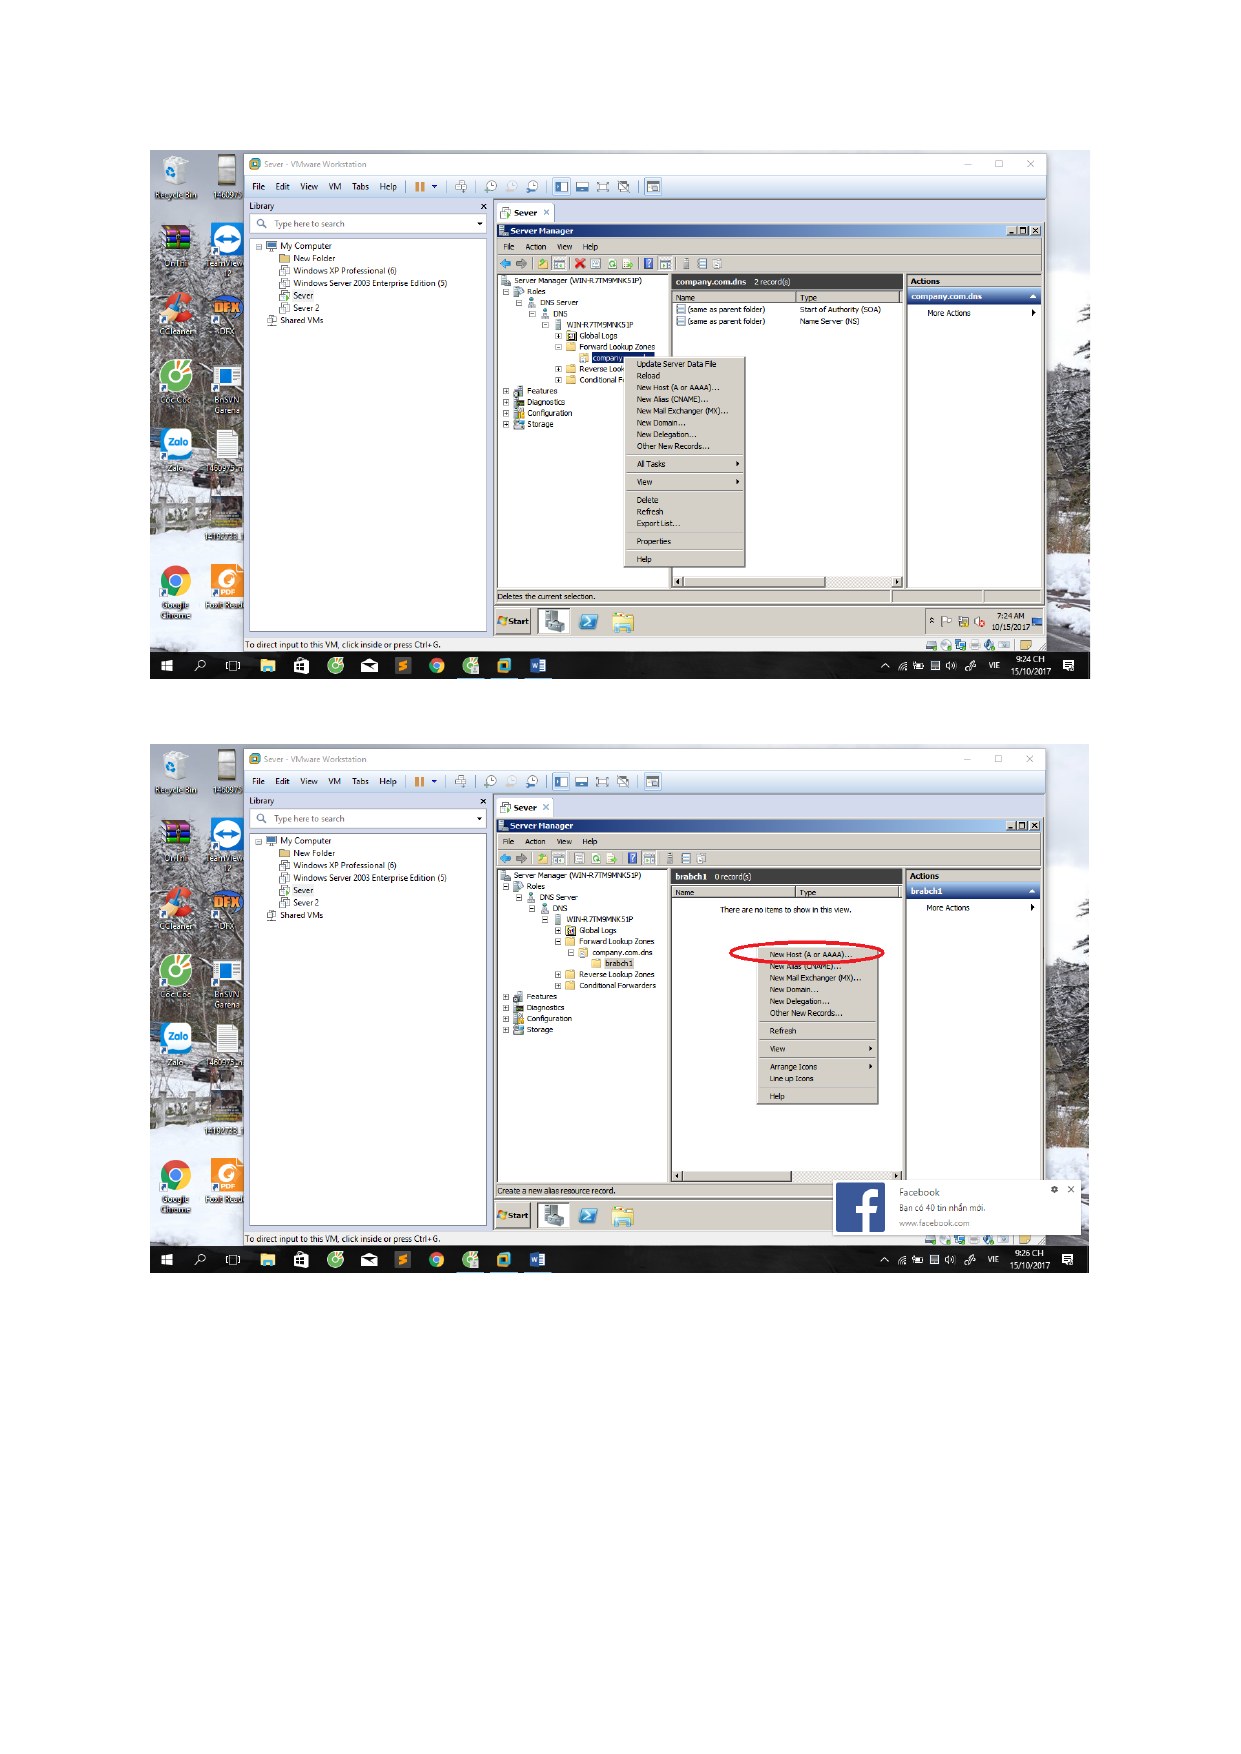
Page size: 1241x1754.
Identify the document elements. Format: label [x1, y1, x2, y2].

picture [150, 150, 1091, 679]
picture [150, 744, 1089, 1273]
